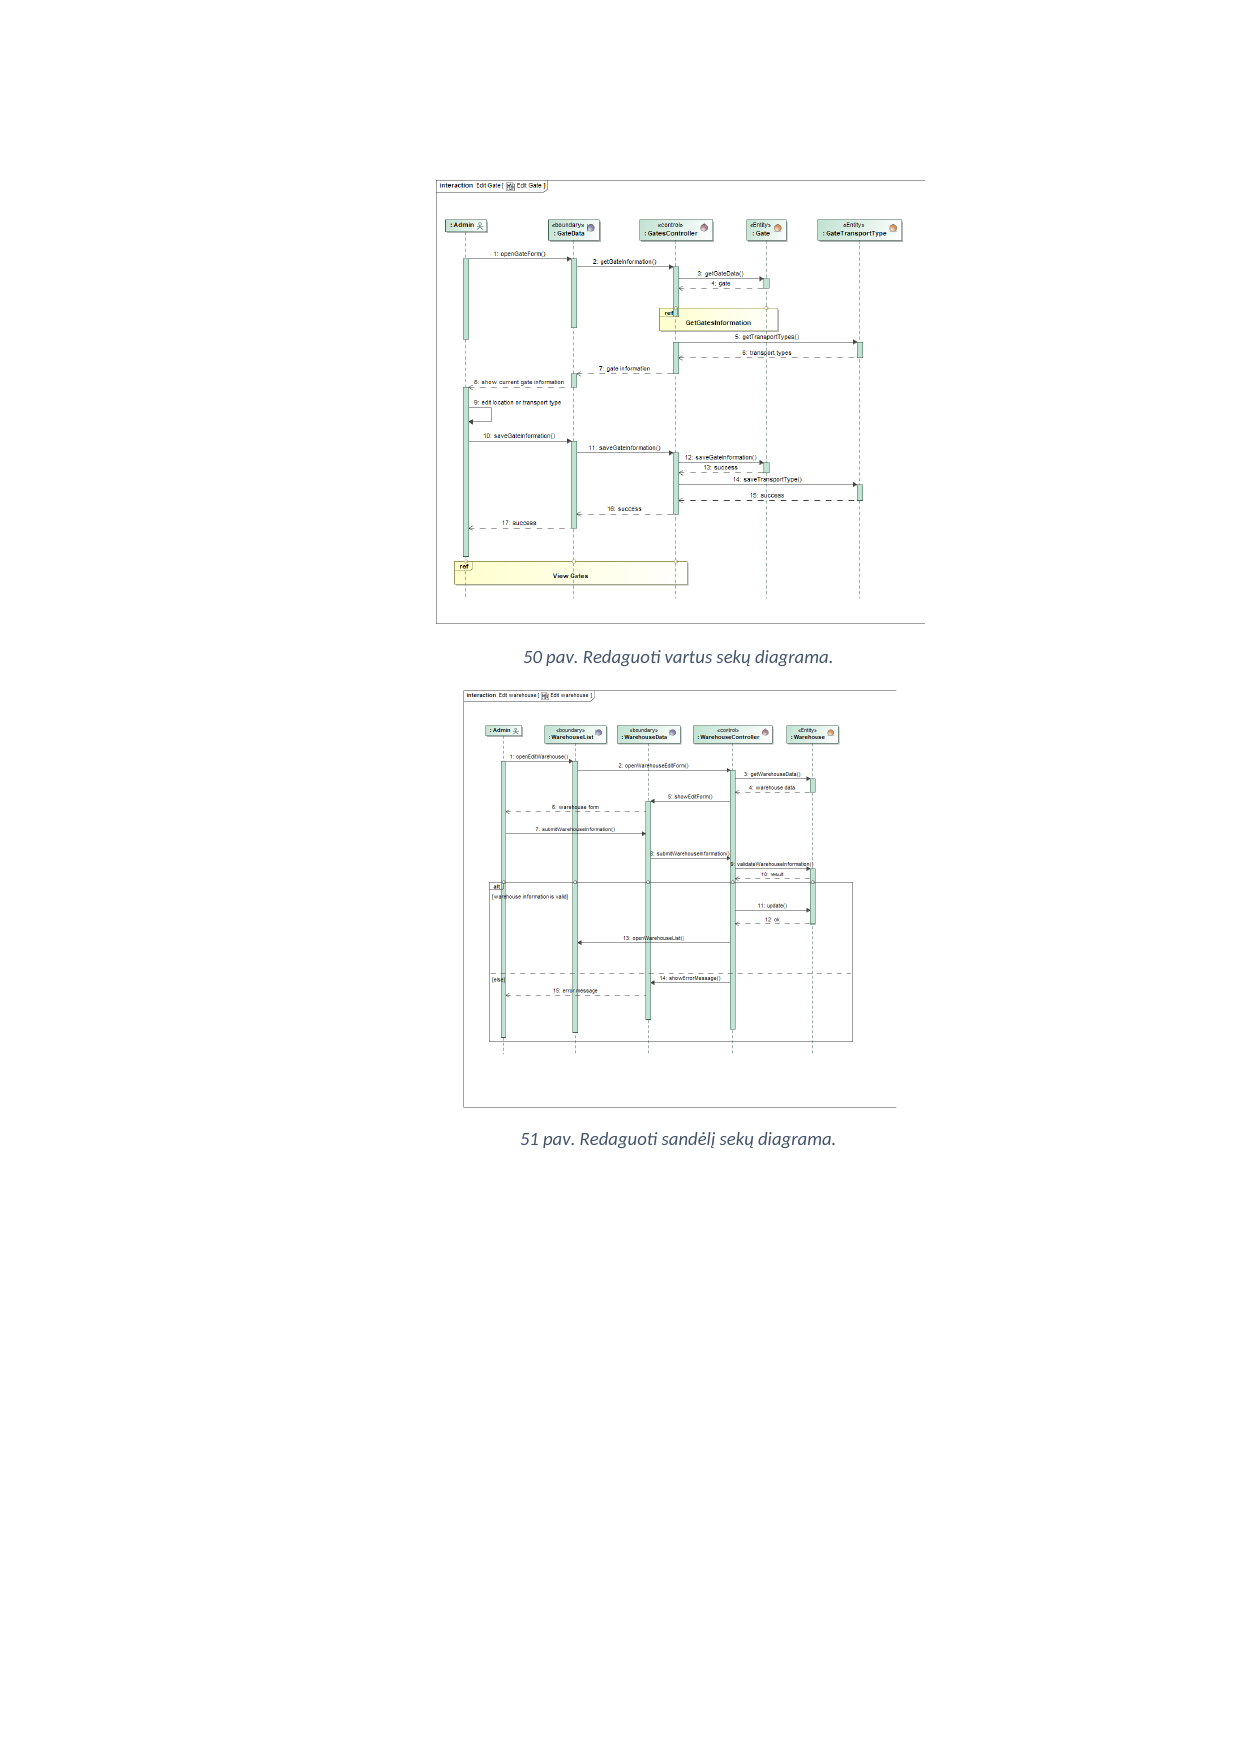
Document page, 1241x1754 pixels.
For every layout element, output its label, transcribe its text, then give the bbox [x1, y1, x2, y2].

picture [462, 688, 897, 1109]
picture [433, 177, 925, 626]
